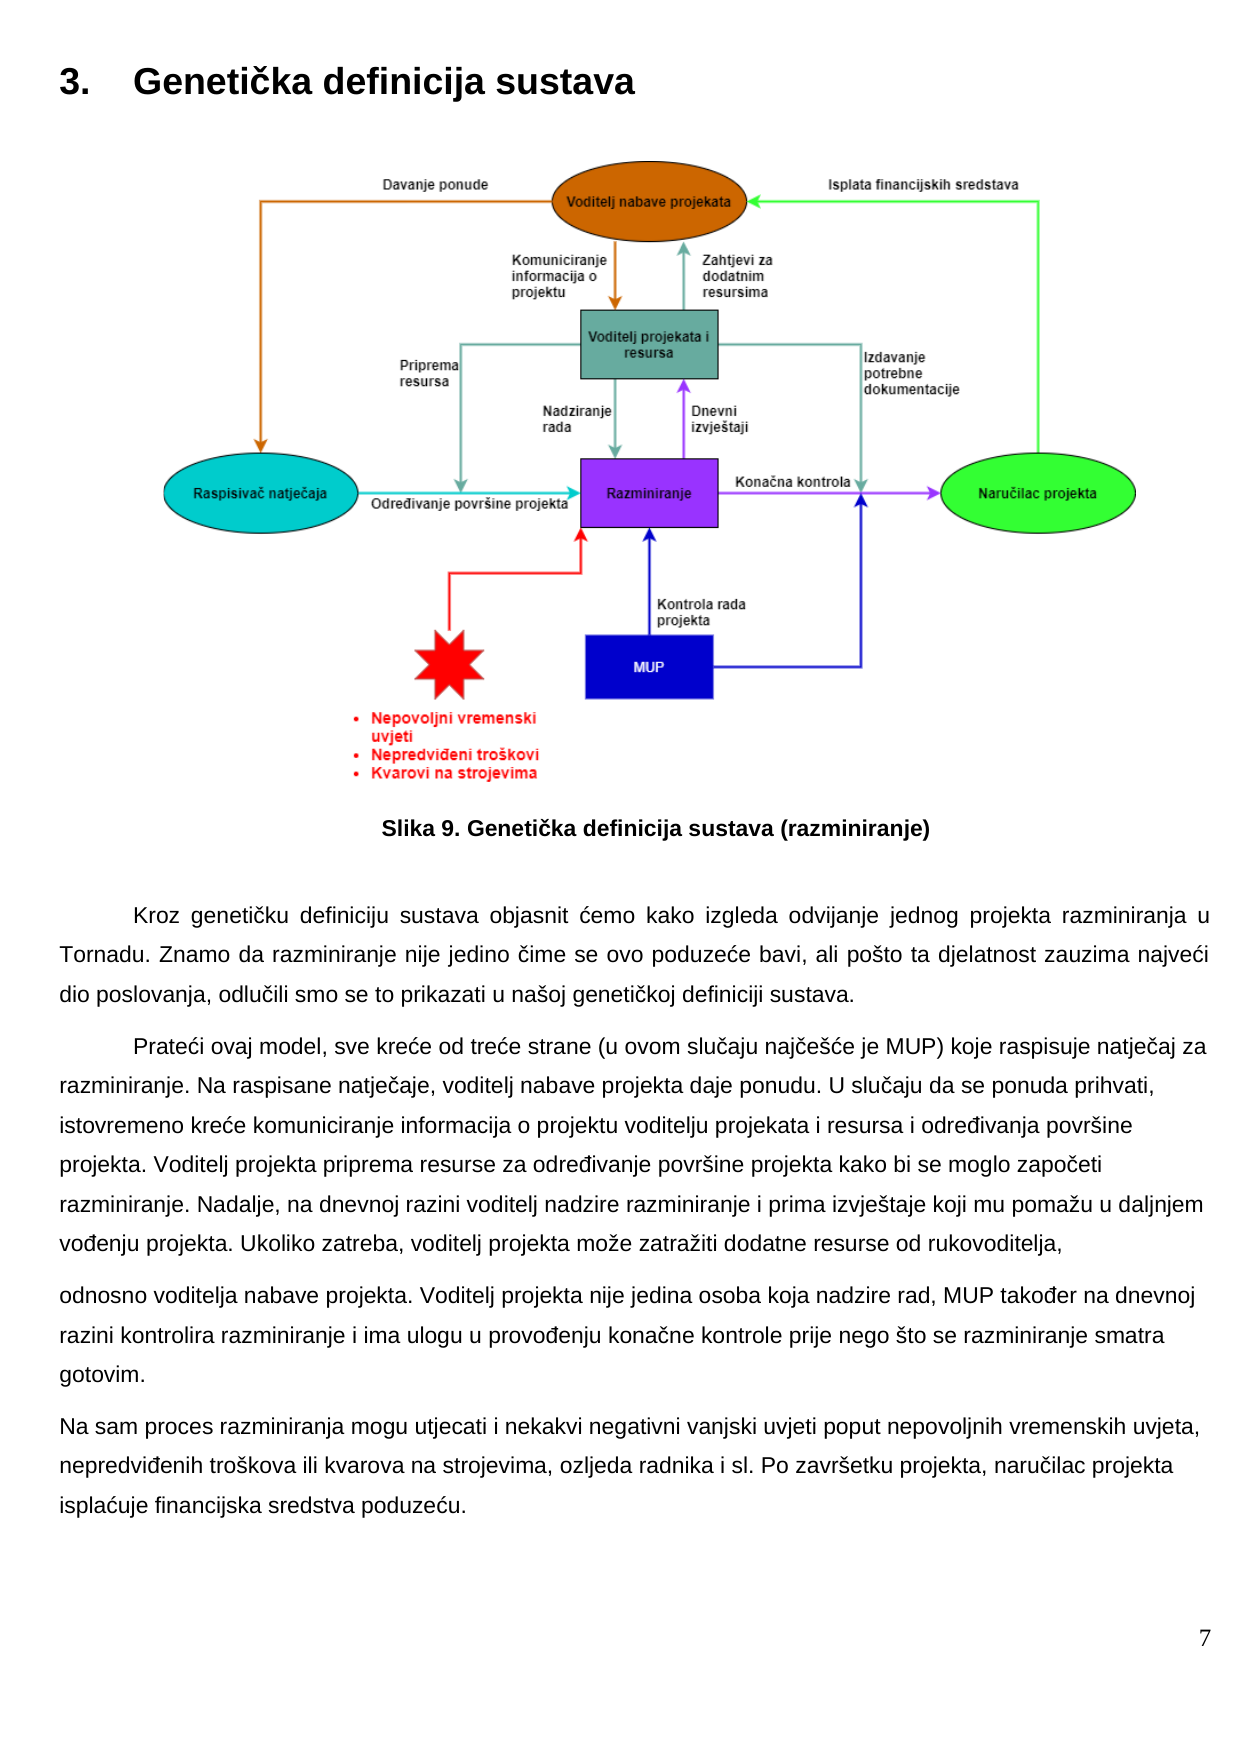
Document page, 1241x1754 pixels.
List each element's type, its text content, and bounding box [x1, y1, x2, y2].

text Kroz genetičku definiciju sustava objasnit ćemo kako izgleda odvijanje jednog projekta razminiranja u Tornadu. Znamo da razminiranje nije jedino čime se ovo poduzeće bavi, ali pošto ta djelatnost zauzima najveći dio poslovanja, odlučili smo se to prikazati u našoj genetičkoj definiciji sustava. [59, 902, 1211, 1007]
text Genetička definicija sustava [59, 59, 1211, 102]
text Na sam proces razminiranja mogu utjecati i nekakvi negativni vanjski uvjeti poput nepovoljnih vremenskih uvjeta, nepredviđenih troškova ili kvarova na strojevima, ozljeda radnika i sl. Po završetku projekta, naručilac projekta isplaćuje financijska sredstva poduzeću. [59, 1413, 1211, 1518]
text odnosno voditelja nabave projekta. Voditelj projekta nije jedina osoba koja nadzire rad, MUP također na dnevnoj razini kontrolira razminiranje i ima ulogu u provođenju konačne kontrole prije nego što se razminiranje smatra gotovim. [59, 1282, 1211, 1387]
picture [163, 161, 1136, 798]
text Prateći ovaj model, sve kreće od treće strane (u ovom slučaju najčešće je MUP) koje raspisuje natječaj za razminiranje. Na raspisane natječaje, voditelj nabave projekta daje ponudu. U slučaju da se ponuda prihvati, istovremeno kreće komuniciranje informacija o projektu voditelju projekata i resursa i određivanja površine projekta. Voditelj projekta priprema resurse za određivanje površine projekta kako bi se moglo započeti razminiranje. Nadalje, na dnevnoj razini voditelj nadzire razminiranje i prima izvještaje koji mu pomažu u daljnjem vođenju projekta. Ukoliko zatreba, voditelj projekta može zatražiti dodatne resurse od rukovoditelja, [59, 1033, 1211, 1256]
